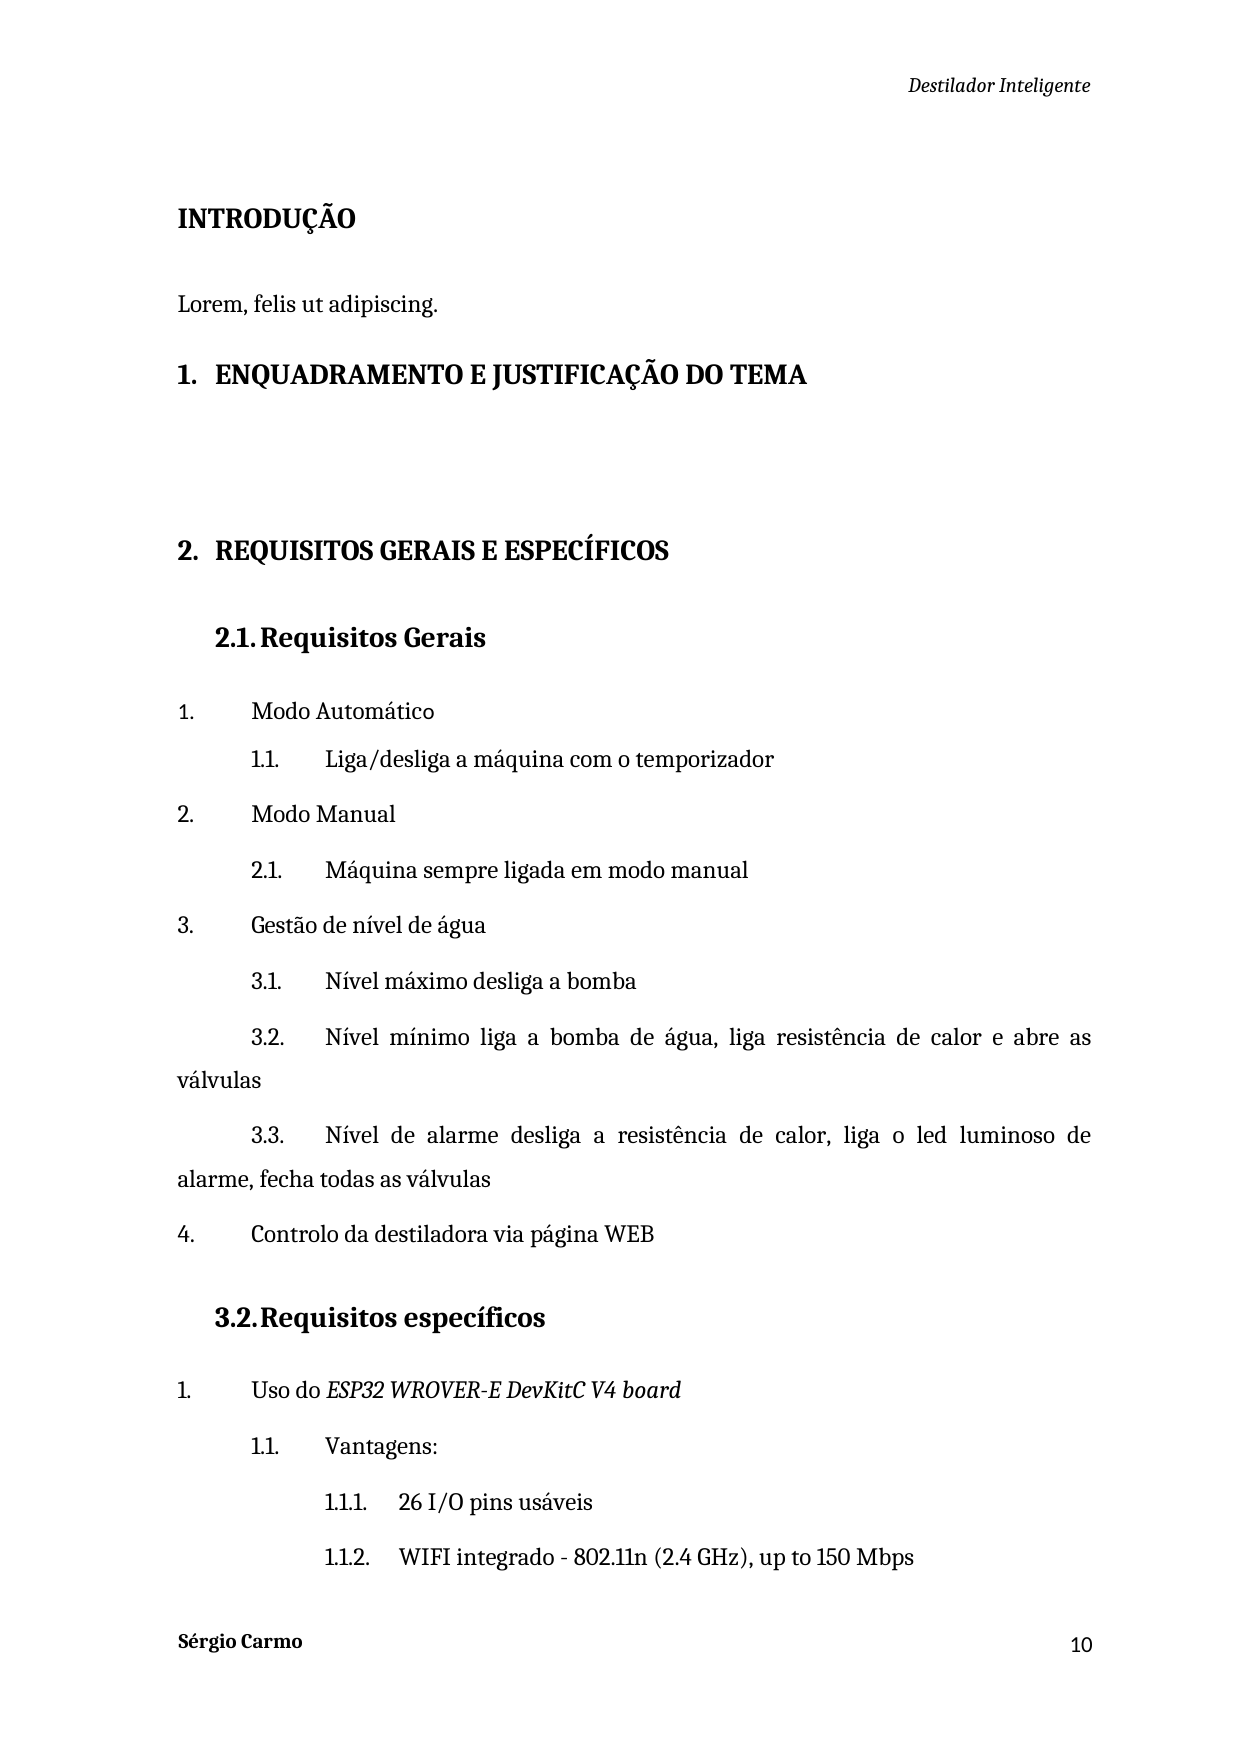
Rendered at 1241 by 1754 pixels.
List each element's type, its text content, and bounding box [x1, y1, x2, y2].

text 2. Modo Manual [177, 800, 1092, 829]
text Lorem, felis ut adipiscing. [177, 290, 1092, 319]
text 2.1. Máquina sempre ligada em modo manual [177, 856, 1092, 884]
list Requisitos Gerais e Específicos [177, 534, 1092, 567]
text 1.1. Vantagens: [177, 1432, 1092, 1461]
text 3.2. Nível mínimo liga a bomba de água, liga resistência de calor e abre as válvulas [177, 1023, 1092, 1094]
text 1. Modo Automático [177, 697, 1092, 726]
text 3.1. Nível máximo desliga a bomba [177, 967, 1092, 996]
text 1.1. Liga/desliga a máquina com o temporizador [177, 744, 1092, 773]
list INTRODUÇÃO [177, 202, 1092, 236]
text 3.3. Nível de alarme desliga a resistência de calor, liga o led luminoso de alarme, fecha todas as válvulas [177, 1121, 1092, 1193]
list Requisitos Gerais [215, 622, 1092, 655]
text 1.1.2. WIFI integrado - 802.11n (2.4 GHz), up to 150 Mbps [325, 1543, 1092, 1572]
list Requisitos específicos [215, 1301, 1092, 1334]
text 3. Gestão de nível de água [177, 911, 1092, 940]
text 4. Controlo da destiladora via página WEB [177, 1220, 1092, 1249]
list Enquadramento e Justificação do Tema [177, 358, 1092, 392]
text 1. Uso do ESP32 WROVER-E DevKitC V4 board [177, 1376, 1092, 1405]
text 1.1.1. 26 I/O pins usáveis [325, 1487, 1092, 1516]
